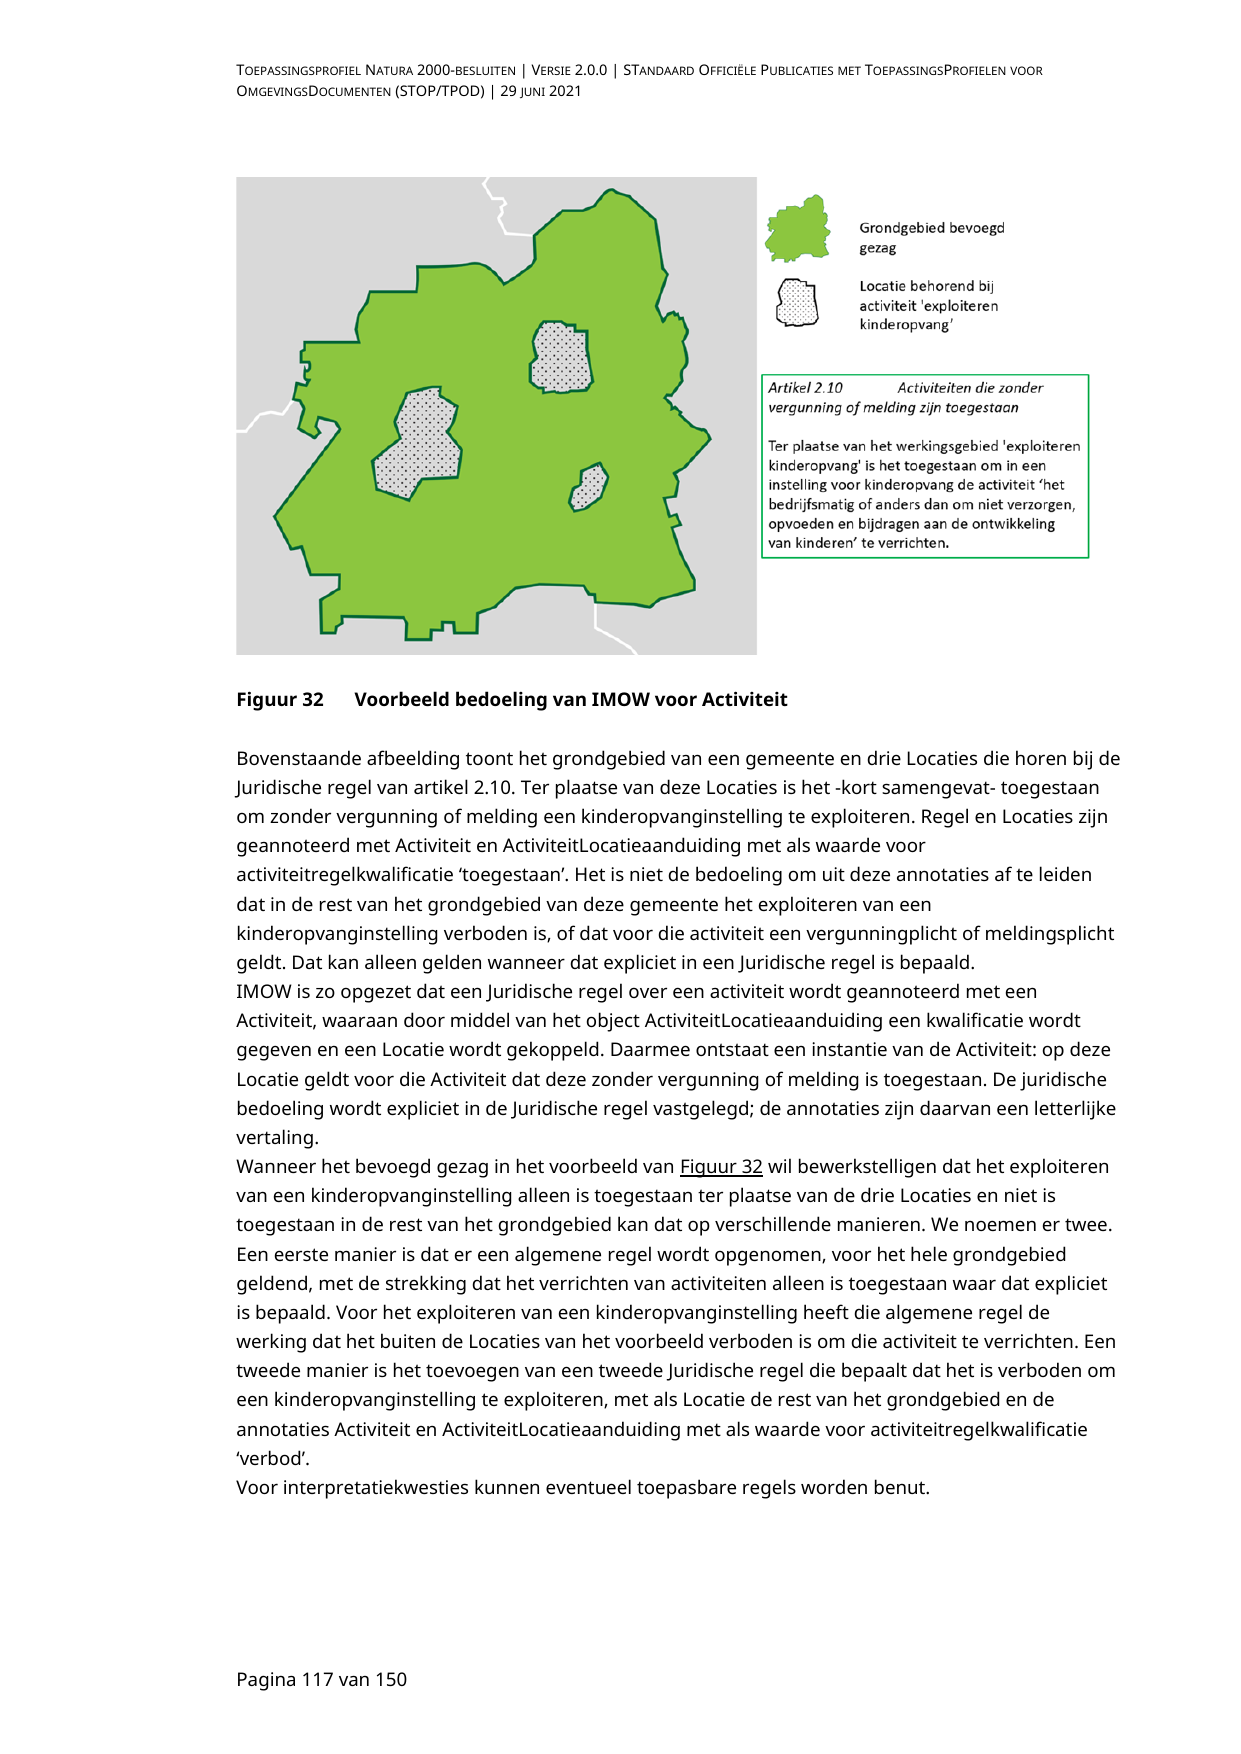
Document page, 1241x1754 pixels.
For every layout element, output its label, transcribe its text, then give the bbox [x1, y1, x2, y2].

text Voorbeeld bedoeling van IMOW voor Activiteit [236, 683, 1122, 713]
picture [236, 177, 1091, 655]
text Bovenstaande afbeelding toont het grondgebied van een gemeente en drie Locaties die horen bij de Juridische regel van artikel 2.10. Ter plaatse van deze Locaties is het -kort samengevat- toegestaan om zonder vergunning of melding een kinderopvanginstelling te exploiteren. Regel en Locaties zijn geannoteerd met Activiteit en ActiviteitLocatieaanduiding met als waarde voor activiteitregelkwalificatie ‘toegestaan’. Het is niet de bedoeling om uit deze annotaties af te leiden dat in de rest van het grondgebied van deze gemeente het exploiteren van een kinderopvanginstelling verboden is, of dat voor die activiteit een vergunningplicht of meldingsplicht geldt. Dat kan alleen gelden wanneer dat expliciet in een Juridische regel is bepaald. [236, 742, 1122, 975]
text Voor interpretatiekwesties kunnen eventueel toepasbare regels worden benut. [236, 1471, 1122, 1500]
text IMOW is zo opgezet dat een Juridische regel over een activiteit wordt geannoteerd met een Activiteit, waaraan door middel van het object ActiviteitLocatieaanduiding een kwalificatie wordt gegeven en een Locatie wordt gekoppeld. Daarmee ontstaat een instantie van de Activiteit: op deze Locatie geldt voor die Activiteit dat deze zonder vergunning of melding is toegestaan. De juridische bedoeling wordt expliciet in de Juridische regel vastgelegd; de annotaties zijn daarvan een letterlijke vertaling. [236, 975, 1122, 1150]
text Wanneer het bevoegd gezag in het voorbeeld van Figuur 32 wil bewerkstelligen dat het exploiteren van een kinderopvanginstelling alleen is toegestaan ter plaatse van de drie Locaties en niet is toegestaan in de rest van het grondgebied kan dat op verschillende manieren. We noemen er twee. Een eerste manier is dat er een algemene regel wordt opgenomen, voor het hele grondgebied geldend, met de strekking dat het verrichten van activiteiten alleen is toegestaan waar dat expliciet is bepaald. Voor het exploiteren van een kinderopvanginstelling heeft die algemene regel de werking dat het buiten de Locaties van het voorbeeld verboden is om die activiteit te verrichten. Een tweede manier is het toevoegen van een tweede Juridische regel die bepaalt dat het is verboden om een kinderopvanginstelling te exploiteren, met als Locatie de rest van het grondgebied en de annotaties Activiteit en ActiviteitLocatieaanduiding met als waarde voor activiteitregelkwalificatie ‘verbod’. [236, 1150, 1122, 1471]
